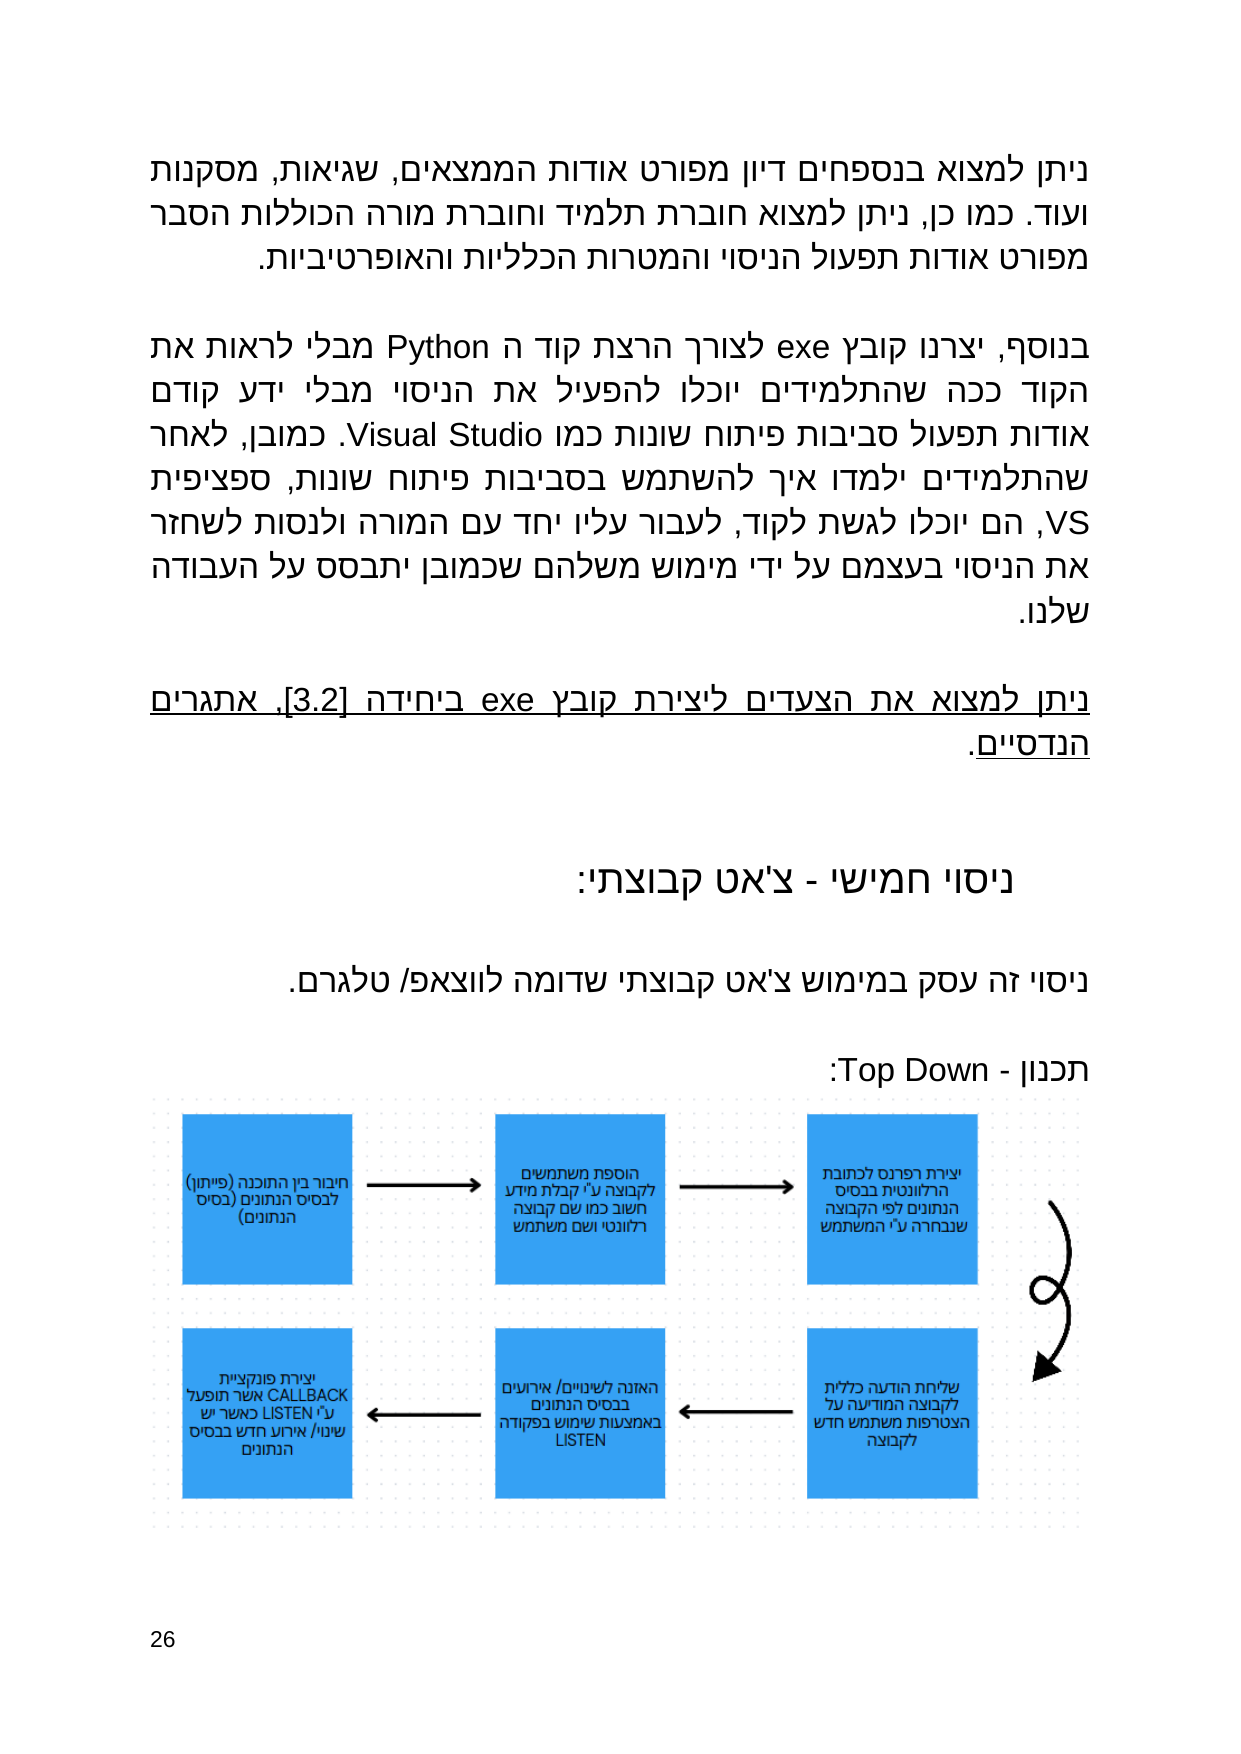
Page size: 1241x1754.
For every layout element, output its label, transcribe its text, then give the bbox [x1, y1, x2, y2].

text ניסוי זה עסק במימוש צ'אט קבוצתי שדומה לווצאפ/ טלגרם. [150, 961, 1090, 1000]
picture [150, 1093, 1090, 1530]
text ניתן למצוא בנספחים דיון מפורט אודות הממצאים, שגיאות, מסקנות ועוד. כמו כן, ניתן למצוא חוברת תלמיד וחוברת מורה הכוללות הסבר מפורט אודות תפעול הניסוי והמטרות הכלליות והאופרטיביות. [150, 150, 1090, 277]
text ניסוי חמישי - צ'אט קבוצתי: [150, 857, 1015, 902]
text בנוסף, יצרנו קובץ exe לצורך הרצת קוד ה Python מבלי לראות את הקוד ככה שהתלמידים יוכלו להפעיל את הניסוי מבלי ידע קודם אודות תפעול סביבות פיתוח שונות כמו Visual Studio. כמובן, לאחר שהתלמידים ילמדו איך להשתמש בסביבות פיתוח שונות, ספציפית VS, הם יוכלו לגשת לקוד, לעבור עליו יחד עם המורה ולנסות לשחזר את הניסוי בעצמם על ידי מימוש משלהם שכמובן יתבסס על העבודה שלנו. [150, 327, 1090, 630]
text ניתן למצוא את הצעדים ליצירת קובץ exe ביחידה [3.2], אתגרים הנדסיים. [150, 715, 1090, 763]
text ניתן למצוא את הצעדים ליצירת קובץ exe ביחידה [3.2], אתגרים הנדסיים. [150, 680, 1090, 713]
text תכנון - Top Down: [150, 1050, 1090, 1088]
